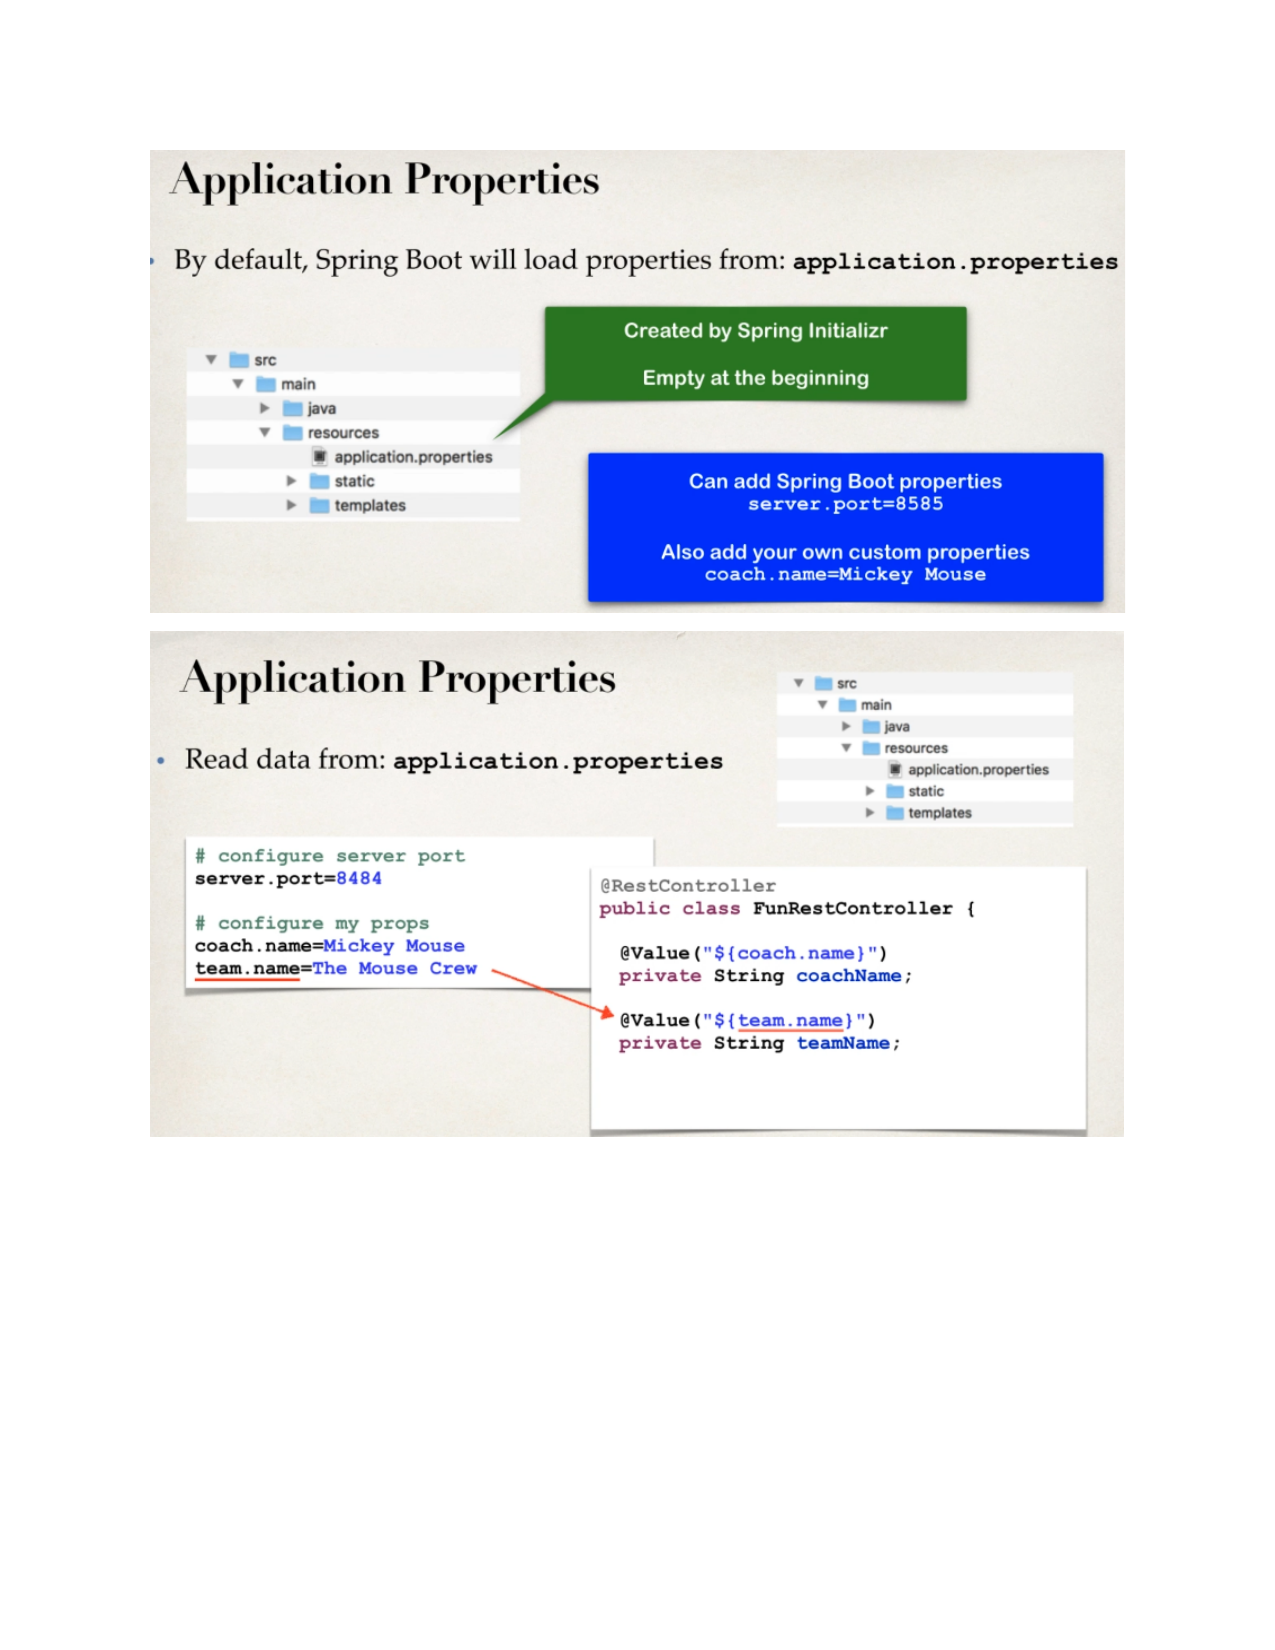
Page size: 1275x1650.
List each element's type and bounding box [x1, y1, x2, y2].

picture [150, 631, 1124, 1137]
picture [150, 150, 1125, 613]
